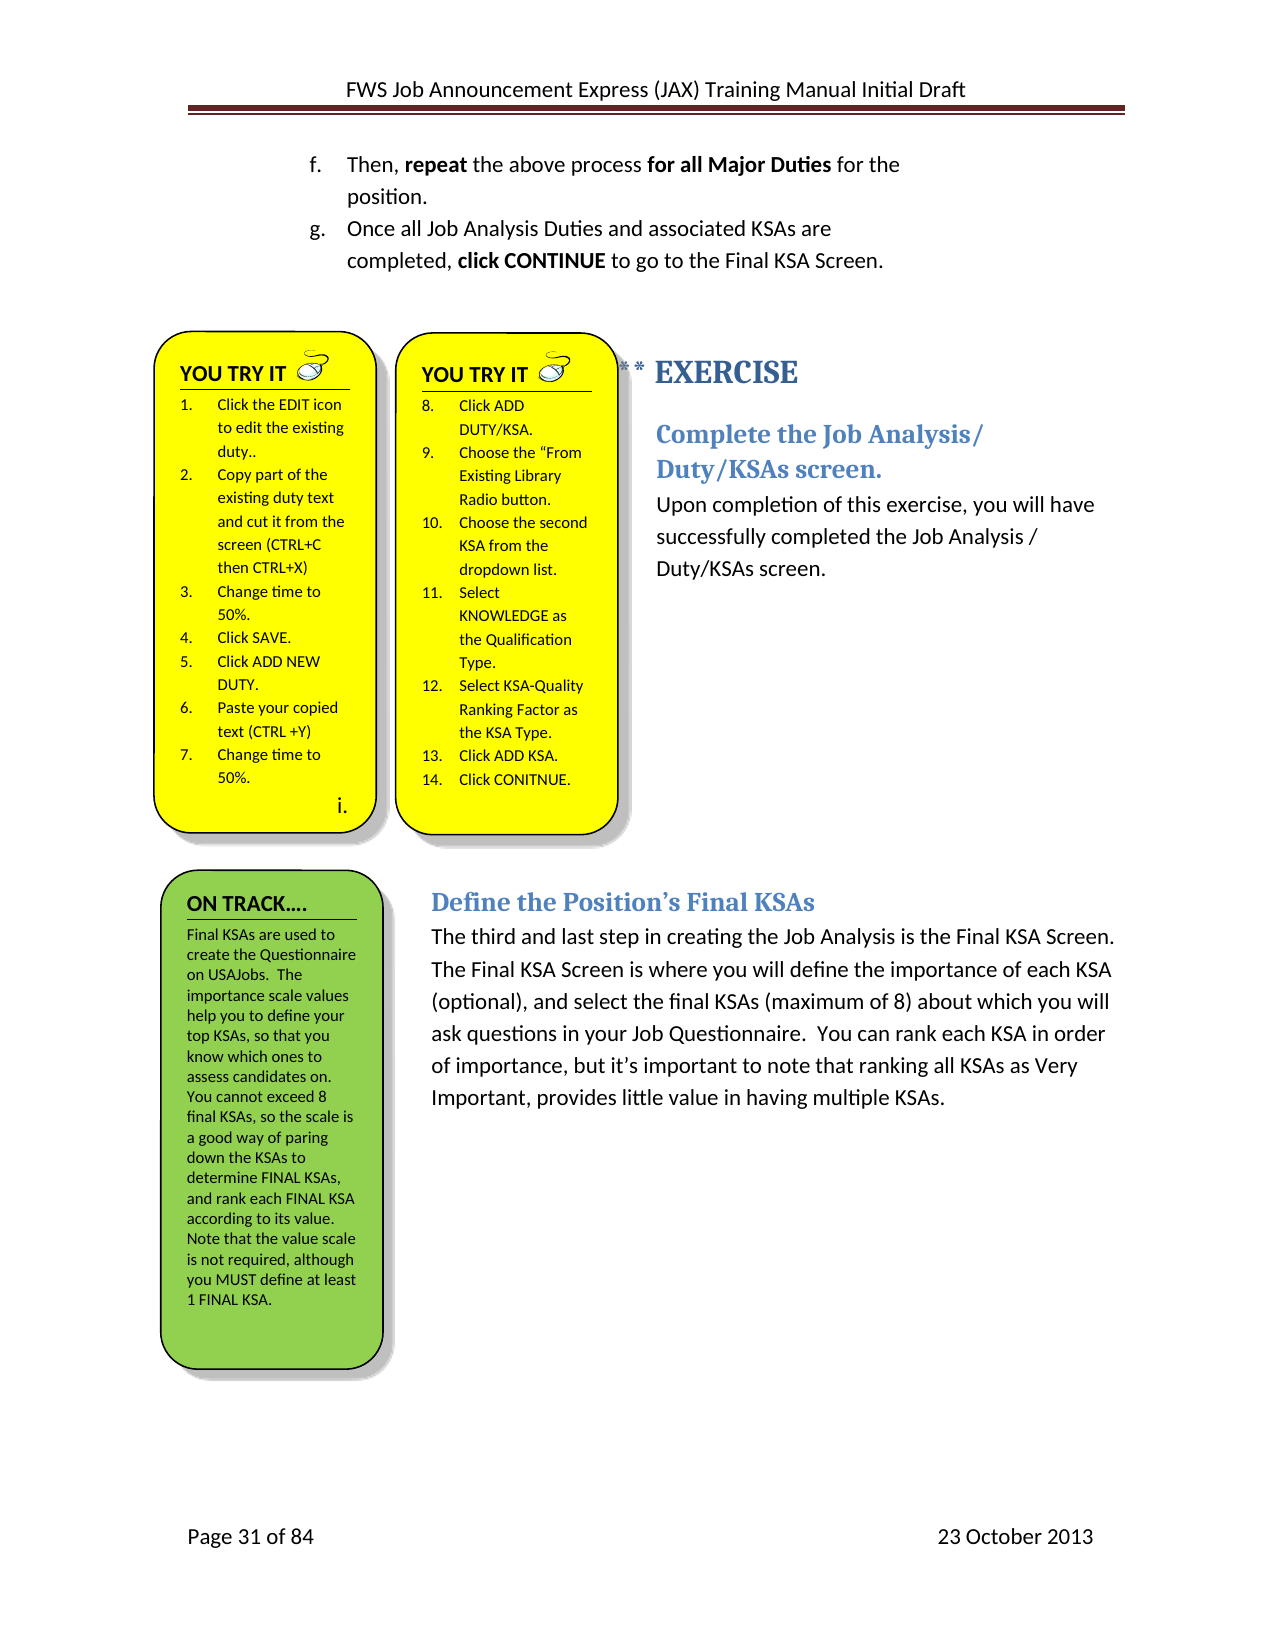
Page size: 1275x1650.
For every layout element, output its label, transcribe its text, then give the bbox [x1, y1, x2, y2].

subtitle **You Try It ** EXERCISE [621, 354, 1125, 392]
text Upon completion of this exercise, you will have successfully completed the Job Analysis / Duty/KSAs screen. [656, 490, 1116, 582]
text The third and last step in creating the Job Analysis is the Final KSA Screen. The Final KSA Screen is where you will define the importance of each KSA (optional), and select the final KSAs (maximum of 8) about which you will ask questions in your Job Questionnaire. You can rank each KSA in order of importance, but it’s important to note that ranking all KSAs as Very Important, provides little value in having multiple KSAs. [431, 922, 1125, 1111]
list Then, repeat the above process for all Major Duties for the position. [309, 150, 919, 210]
subtitle Define the Position’s Final KSAs [431, 887, 1125, 918]
list Once all Job Analysis Duties and associated KSAs are completed, click CONTINUE to go to the Final KSA Screen. [309, 214, 919, 274]
subtitle Complete the Job Analysis/ Duty/KSAs screen. [656, 419, 1116, 486]
